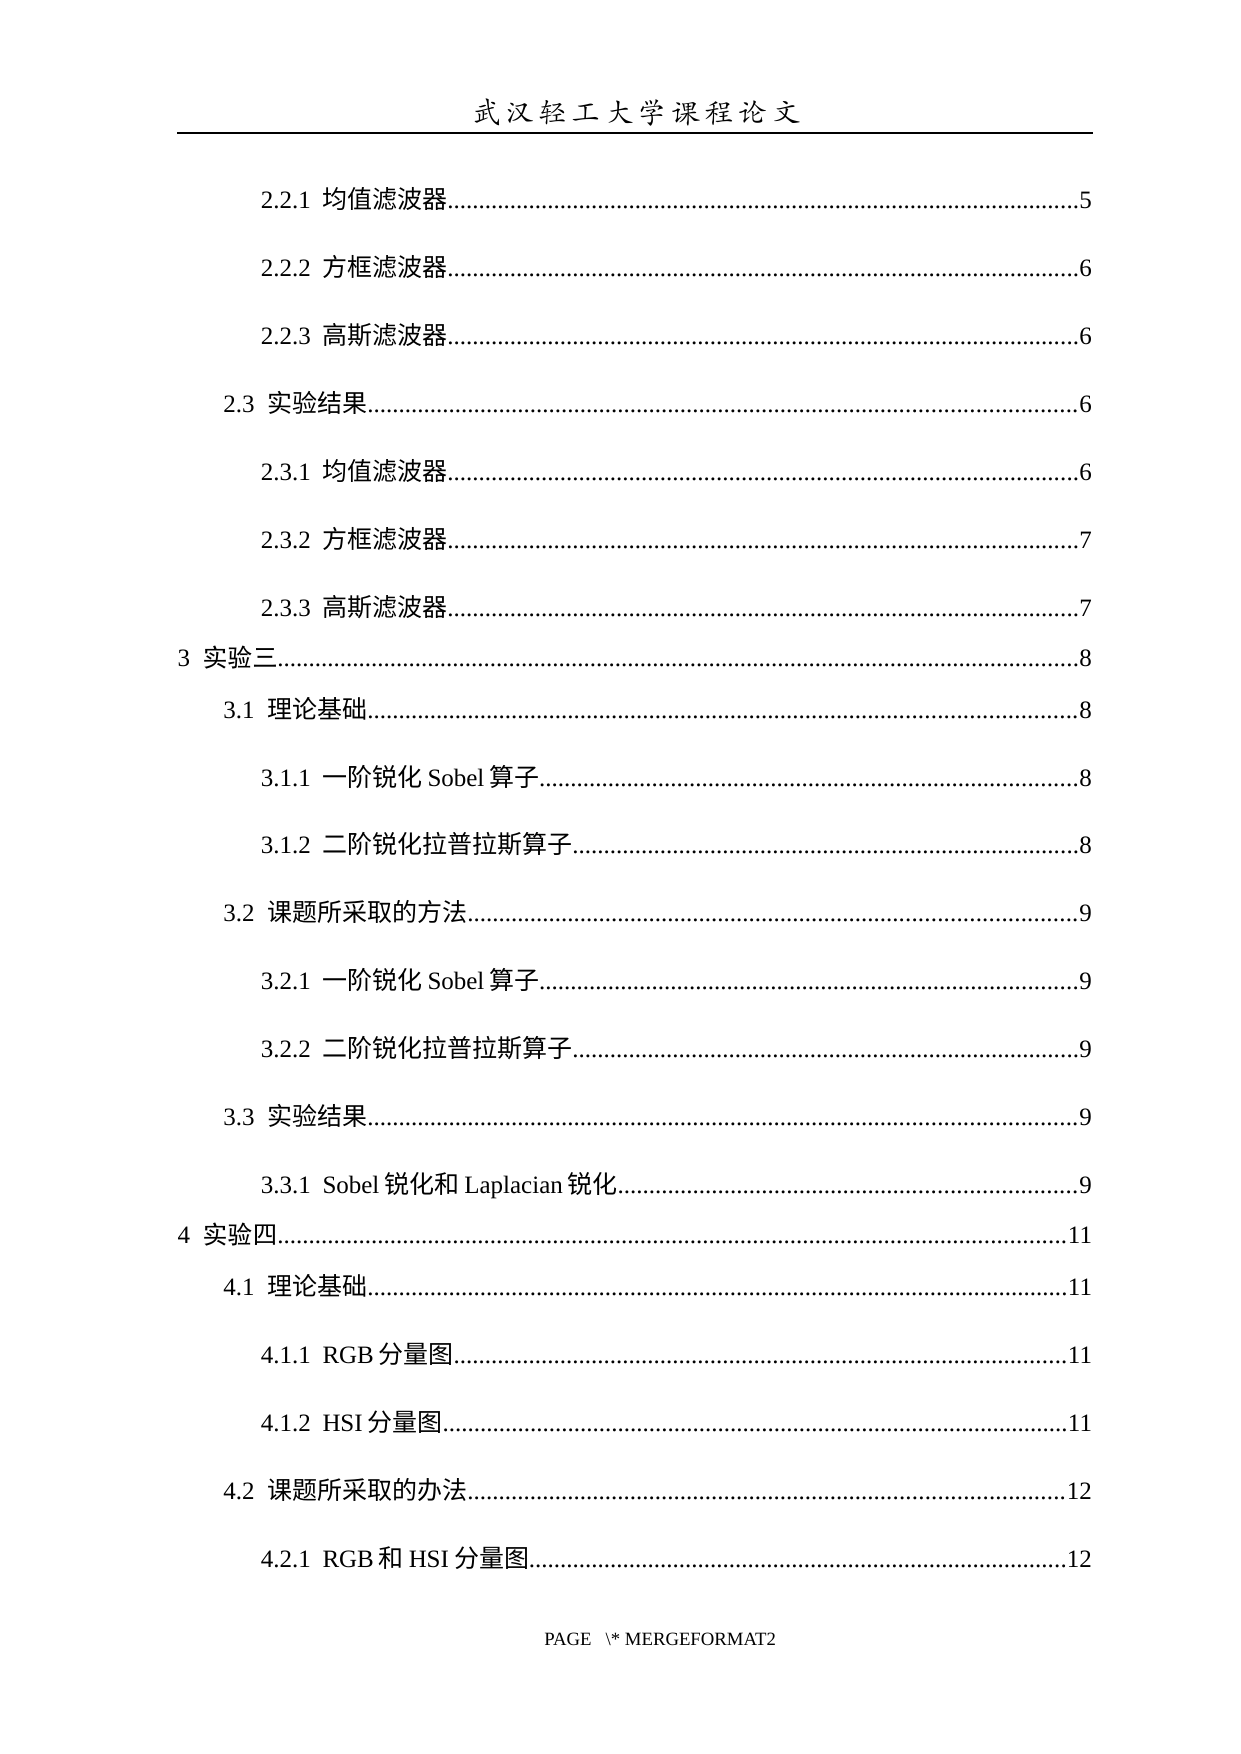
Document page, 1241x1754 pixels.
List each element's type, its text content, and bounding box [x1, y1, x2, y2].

text 4.2 课题所采取的办法 12 [202, 1454, 1093, 1522]
text 3.2.1 一阶锐化Sobel算子 9 [240, 945, 1093, 1013]
text 2.2.1 均值滤波器 5 [240, 164, 1093, 232]
text 4.2.1 RGB和HSI分量图 12 [240, 1522, 1093, 1590]
text 4.1.2 HSI分量图 11 [240, 1386, 1093, 1454]
text 3.1.1 一阶锐化Sobel算子 8 [240, 741, 1093, 809]
text 4 实验四 11 [177, 1217, 1093, 1251]
text 2.2.3 高斯滤波器 6 [240, 300, 1093, 368]
text 3.2 课题所采取的方法 9 [202, 877, 1093, 945]
text 4.1 理论基础 11 [202, 1251, 1093, 1318]
text 3.1 理论基础 8 [202, 673, 1093, 741]
text 3.2.2 二阶锐化拉普拉斯算子 9 [240, 1013, 1093, 1081]
text 2.3.3 高斯滤波器 7 [240, 571, 1093, 639]
text 2.3 实验结果 6 [202, 368, 1093, 436]
text 2.3.2 方框滤波器 7 [240, 503, 1093, 571]
text 3 实验三 8 [177, 639, 1093, 673]
text 2.2.2 方框滤波器 6 [240, 232, 1093, 300]
text 3.3 实验结果 9 [202, 1081, 1093, 1149]
text 3.3.1 Sobel锐化和Laplacian锐化 9 [240, 1149, 1093, 1217]
text 2.3.1 均值滤波器 6 [240, 436, 1093, 503]
text 3.1.2 二阶锐化拉普拉斯算子 8 [240, 809, 1093, 877]
text 4.1.1 RGB分量图 11 [240, 1318, 1093, 1386]
